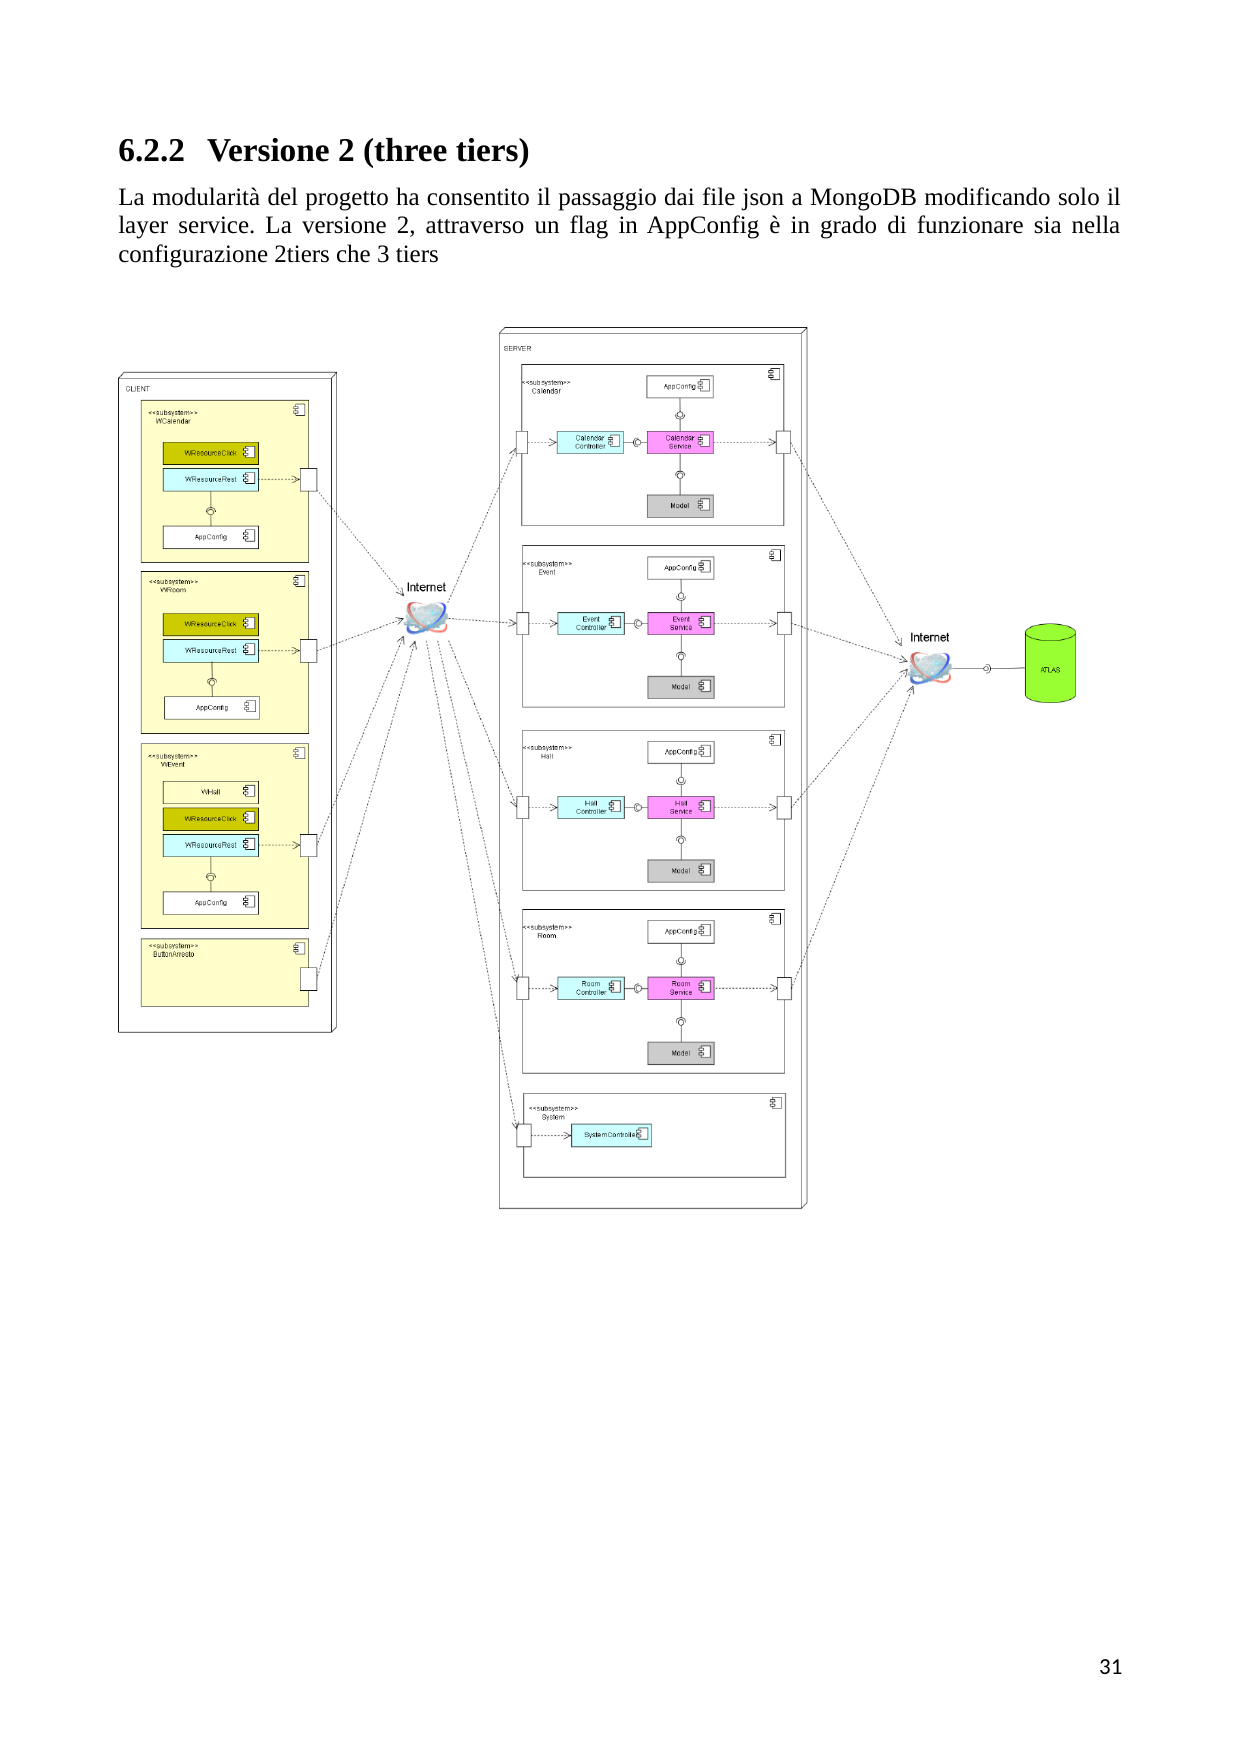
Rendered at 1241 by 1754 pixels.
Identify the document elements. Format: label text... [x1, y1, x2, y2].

picture [118, 327, 1095, 1256]
subtitle Versione 2 (three tiers) [118, 131, 1122, 169]
text La modularità del progetto ha consentito il passaggio dai file json a MongoDB modificando solo il layer service. La versione 2, attraverso un flag in AppConfig è in grado di funzionare sia nella configurazione 2tiers che 3 tiers [118, 182, 1122, 268]
